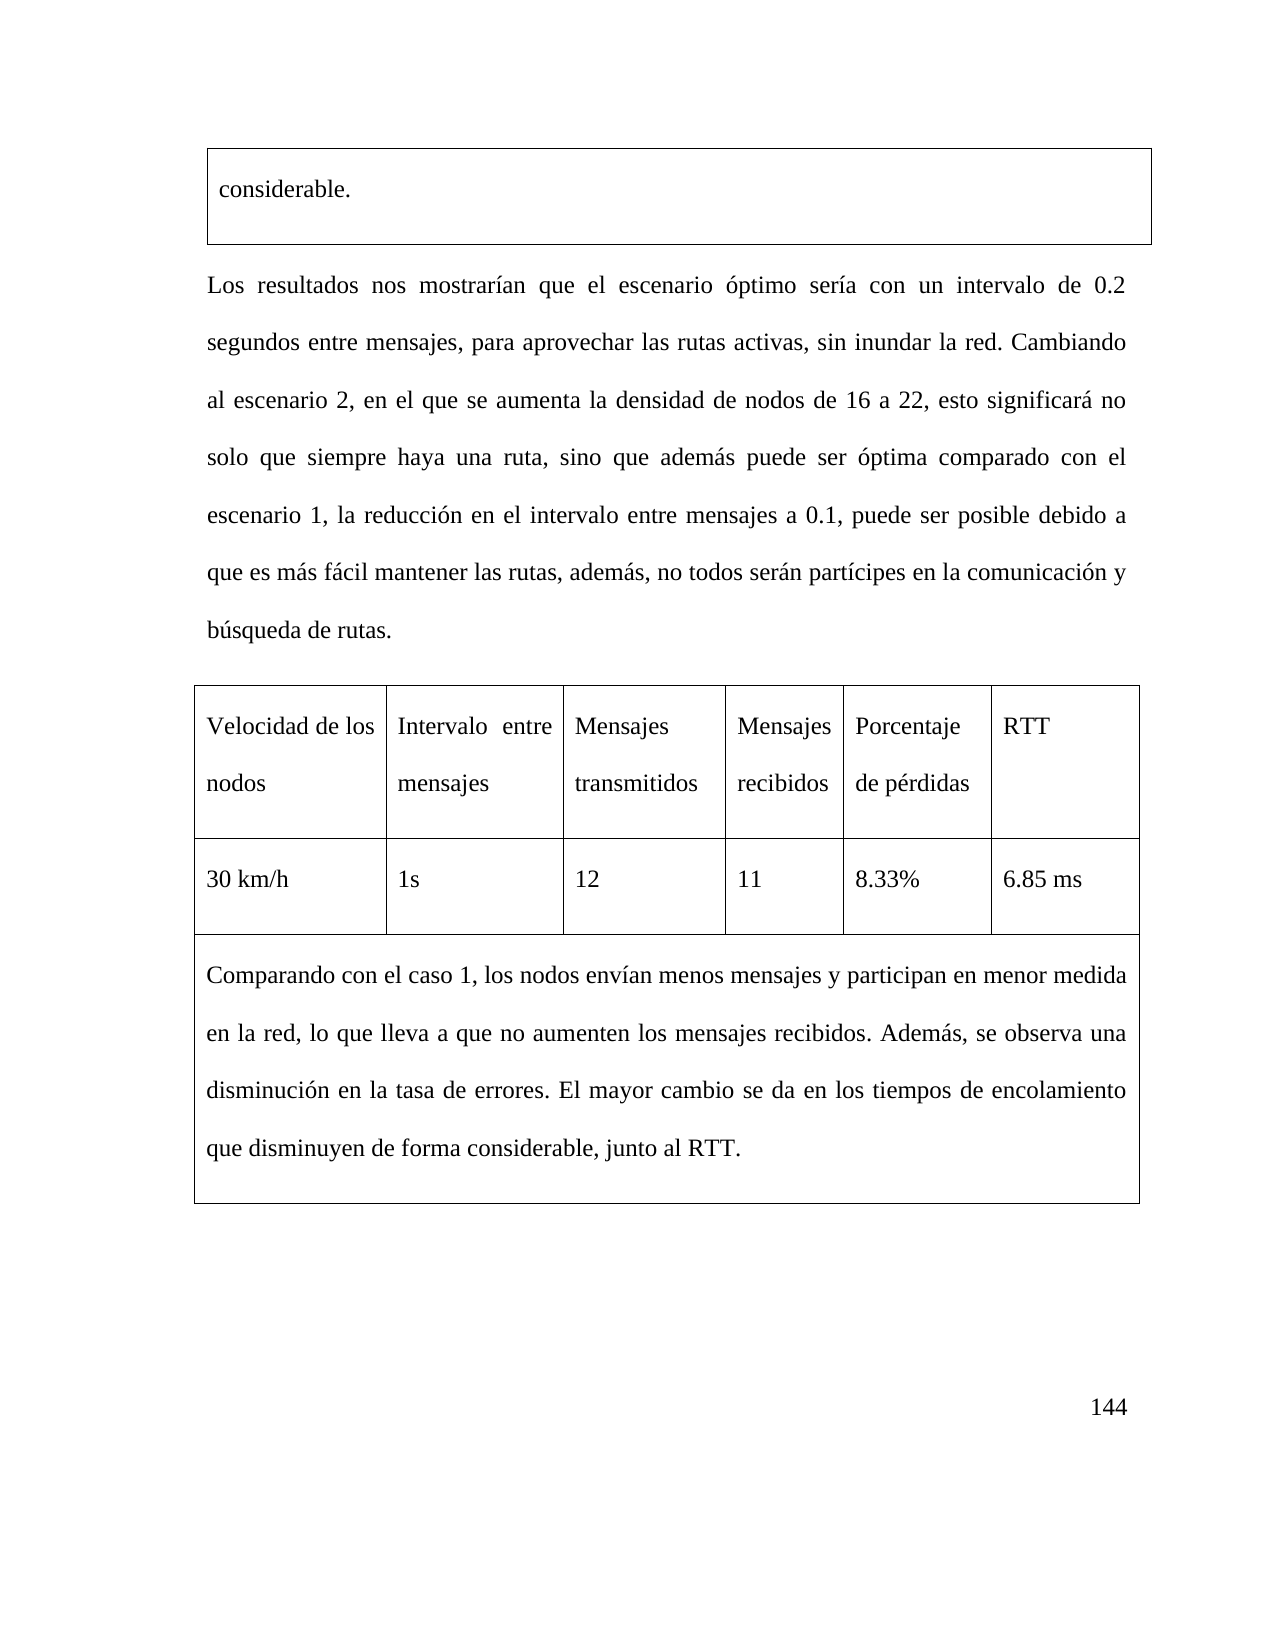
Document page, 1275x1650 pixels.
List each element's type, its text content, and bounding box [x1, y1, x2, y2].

table_header Intervalo entre mensajes [387, 686, 563, 838]
table_cell 1s [387, 839, 563, 934]
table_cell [208, 149, 1151, 244]
table_cell 11 [726, 839, 843, 934]
table_header Porcentaje de pérdidas [844, 686, 991, 838]
text Los resultados nos mostrarían que el escenario óptimo sería con un intervalo de 0.2 segundos entre mensajes, para aprovechar las rutas activas, sin inundar la red. Cambiando al escenario 2, en el que se aumenta la densidad de nodos de 16 a 22, esto significará no solo que siempre haya una ruta, sino que además puede ser óptima comparado con el escenario 1, la reducción en el intervalo entre mensajes a 0.1, puede ser posible debido a que es más fácil mantener las rutas, además, no todos serán partícipes en la comunicación y búsqueda de rutas. [207, 270, 1127, 643]
table_header Velocidad de los nodos [195, 686, 386, 838]
table_cell 30 km/h [195, 839, 386, 934]
table_cell 6.85 ms [992, 839, 1139, 934]
table_cell 8.33% [844, 839, 991, 934]
table_cell 12 [564, 839, 725, 934]
table_header Mensajes transmitidos [564, 686, 725, 838]
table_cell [195, 935, 1139, 1202]
table_header RTT [992, 686, 1139, 838]
table_header Mensajes recibidos [726, 686, 843, 838]
